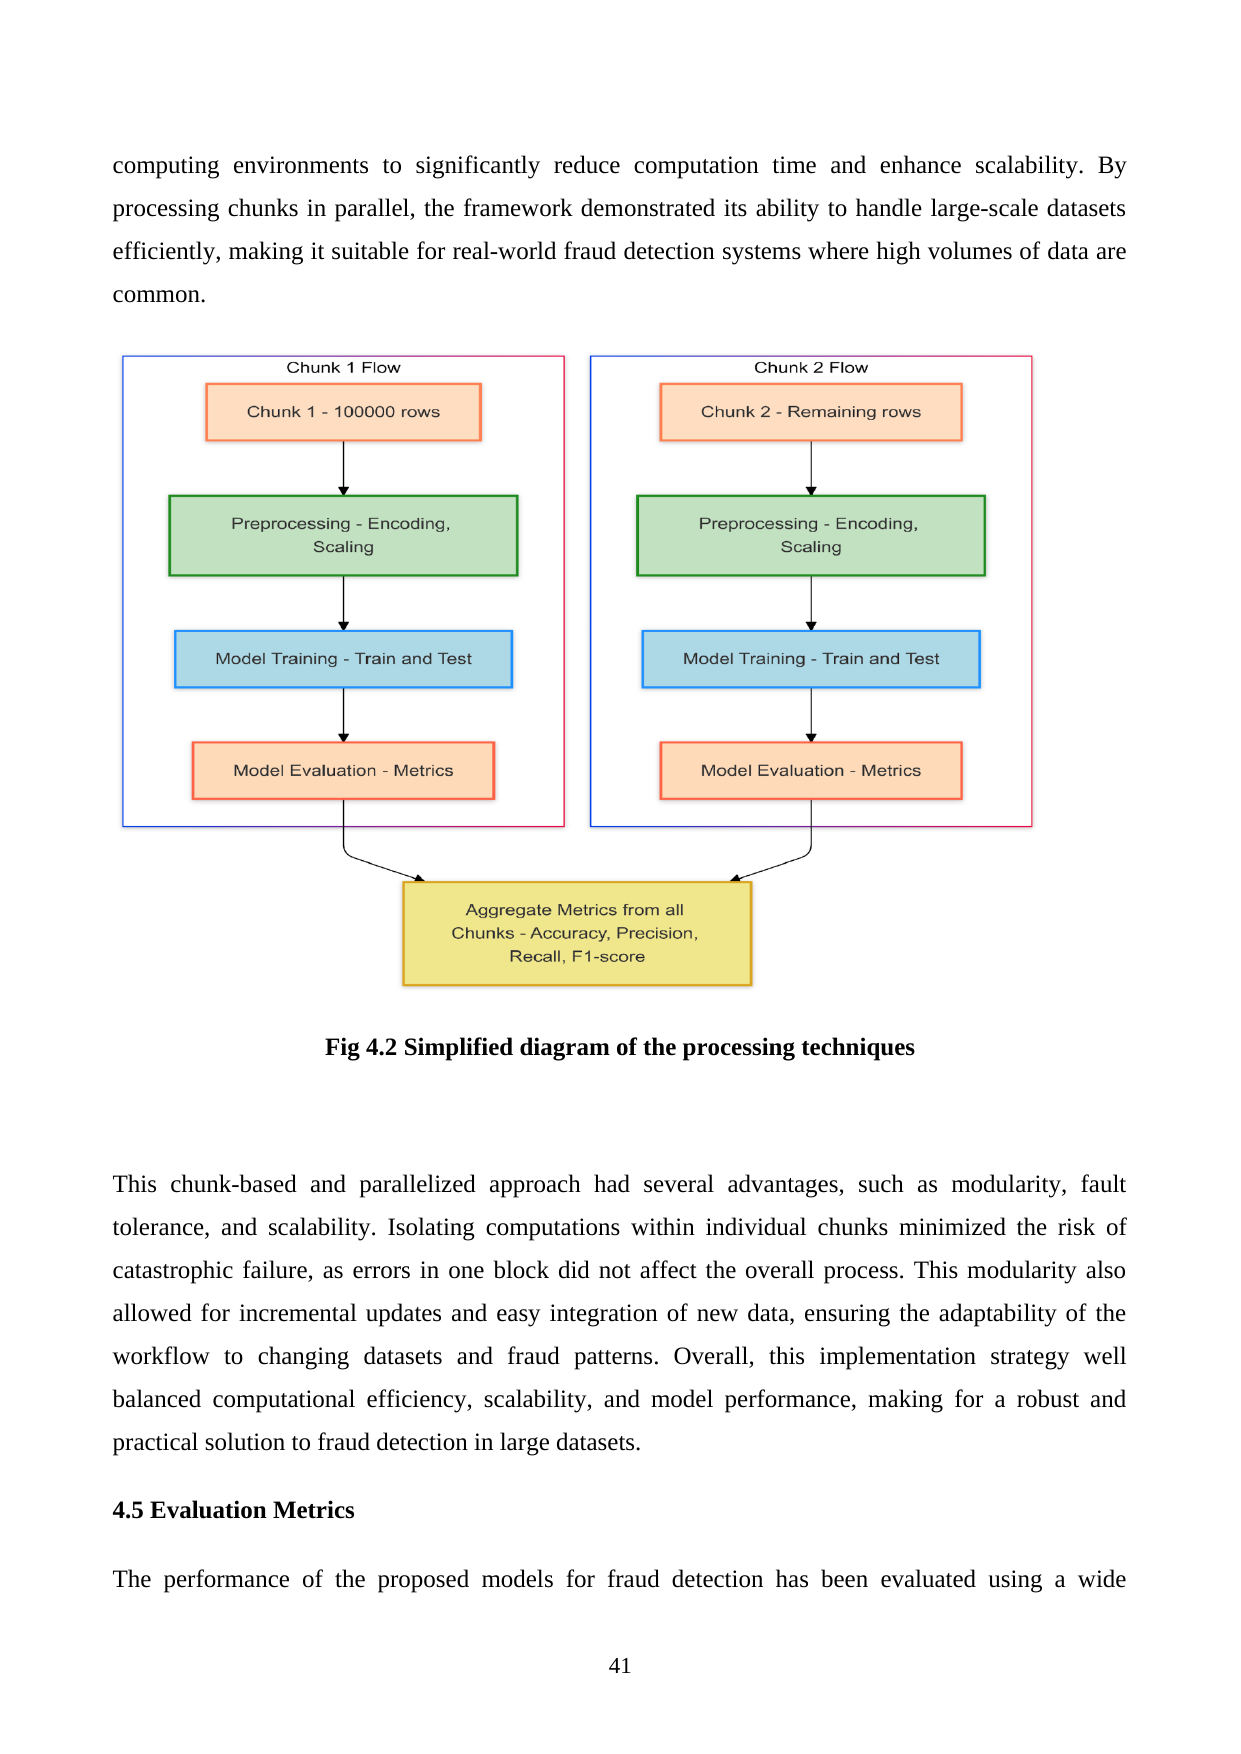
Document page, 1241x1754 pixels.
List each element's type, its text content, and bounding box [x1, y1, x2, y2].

picture [112, 347, 1044, 995]
text 4.5 Evaluation Metrics [112, 1496, 1128, 1524]
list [112, 150, 1128, 308]
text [112, 1564, 1128, 1592]
text This chunk-based and parallelized approach had several advantages, such as modularity, fault tolerance, and scalability. Isolating computations within individual chunks minimized the risk of catastrophic failure, as errors in one block did not affect the overall process. This modularity also allowed for incremental updates and easy integration of new data, ensuring the adaptability of the workflow to changing datasets and fraud patterns. Overall, this implementation strategy well balanced computational efficiency, scalability, and model performance, making for a robust and practical solution to fraud detection in large datasets. [112, 1169, 1128, 1456]
list Fig 4.2 Simplified diagram of the processing techniques [112, 1032, 1128, 1061]
